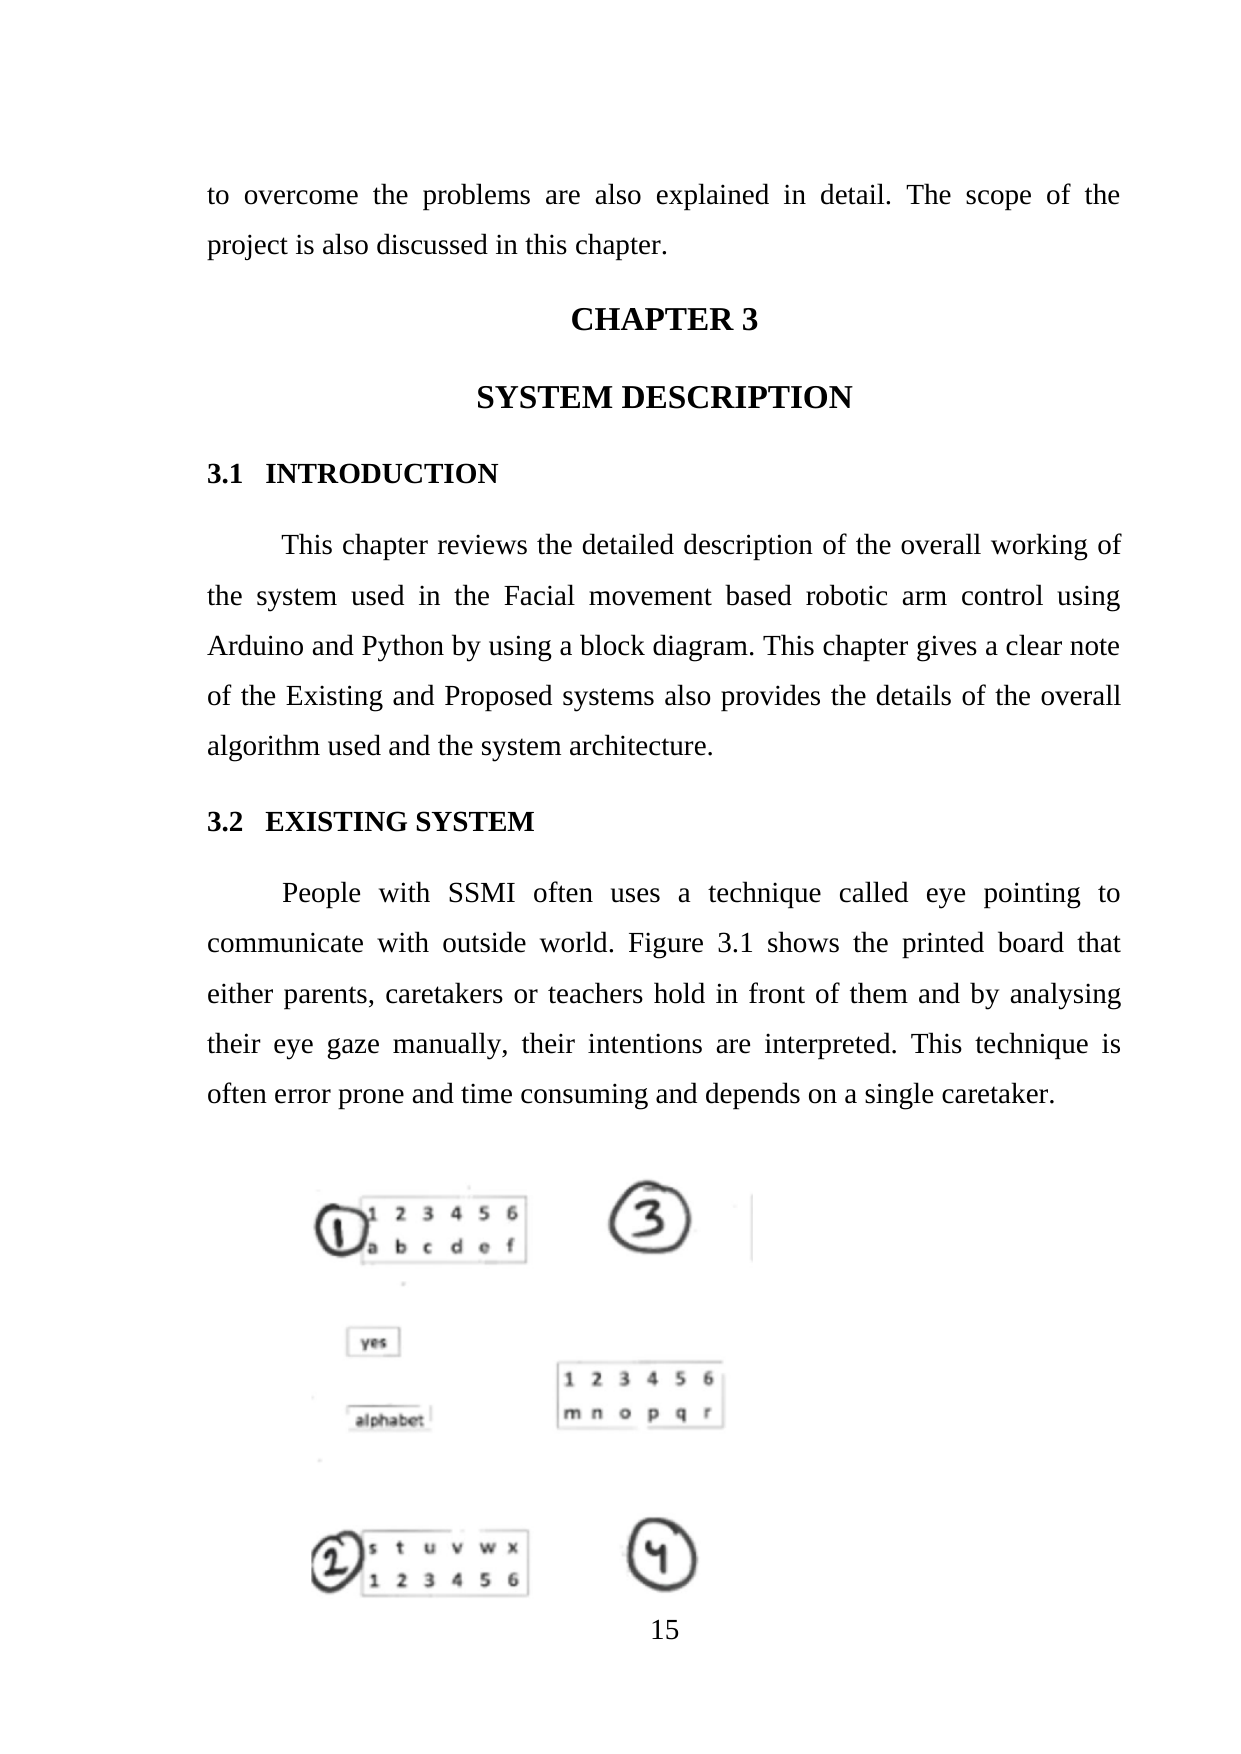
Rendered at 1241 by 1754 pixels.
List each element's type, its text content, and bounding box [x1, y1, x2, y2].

text This chapter reviews the detailed description of the overall working of the system used in the Facial movement based robotic arm control using Arduino and Python by using a block diagram. This chapter gives a clear note of the Existing and Proposed systems also provides the details of the overall algorithm used and the system architecture. [207, 527, 1122, 762]
text 3.2 EXISTING SYSTEM [207, 804, 1122, 837]
text CHAPTER 3 [207, 299, 1122, 337]
text People with SSMI often uses a technique called eye pointing to communicate with outside world. Figure 3.1 shows the printed board that either parents, caretakers or teachers hold in front of them and by analysing their eye gaze manually, their intentions are interpreted. This technique is often error prone and time consuming and depends on a single caretaker. [207, 875, 1122, 1110]
text SYSTEM DESCRIPTION [207, 377, 1122, 416]
text 3.1 INTRODUCTION [207, 456, 1122, 489]
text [207, 177, 1122, 261]
picture [310, 1171, 753, 1611]
